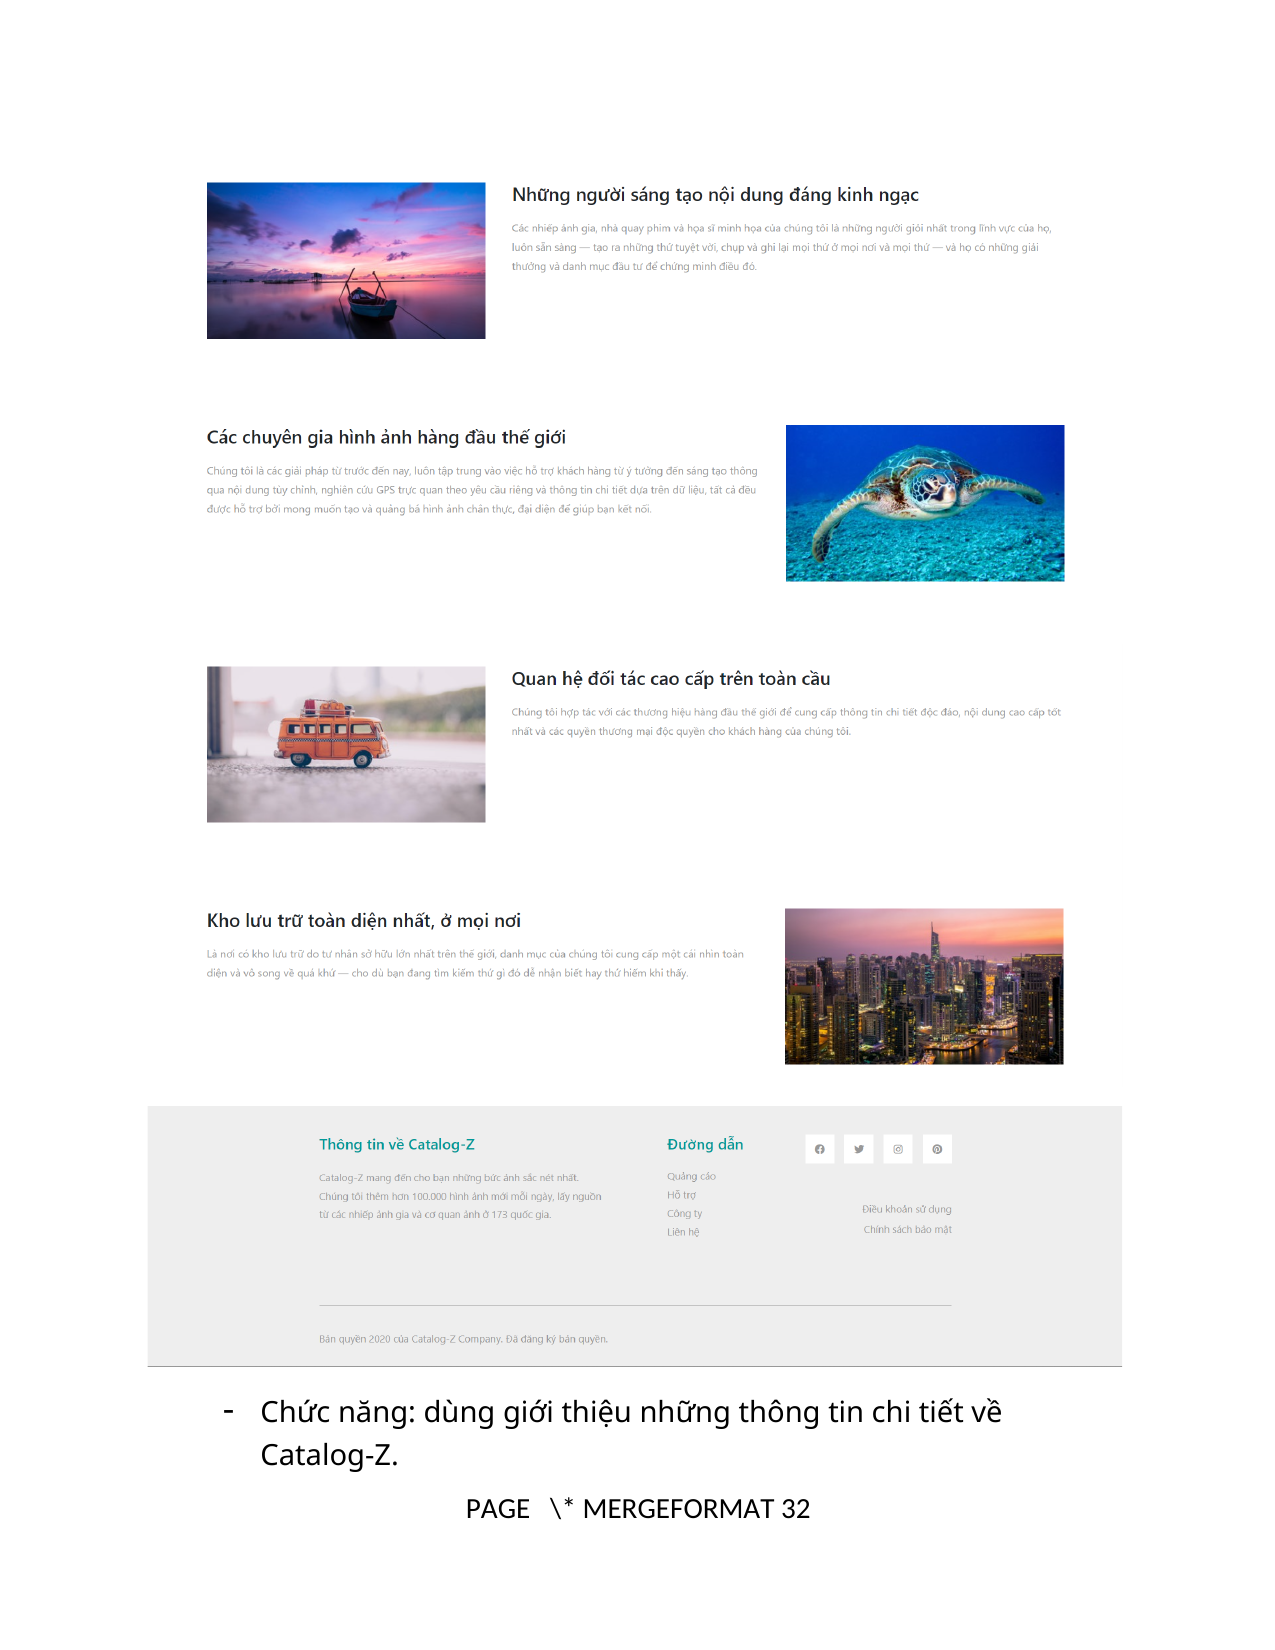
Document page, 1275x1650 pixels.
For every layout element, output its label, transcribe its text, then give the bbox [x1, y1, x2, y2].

picture [147, 644, 1123, 1087]
picture [147, 1106, 1123, 1367]
list Chức năng: dùng giới thiệu những thông tin chi tiết về Catalog-Z. [223, 1386, 1122, 1474]
picture [147, 147, 1123, 626]
